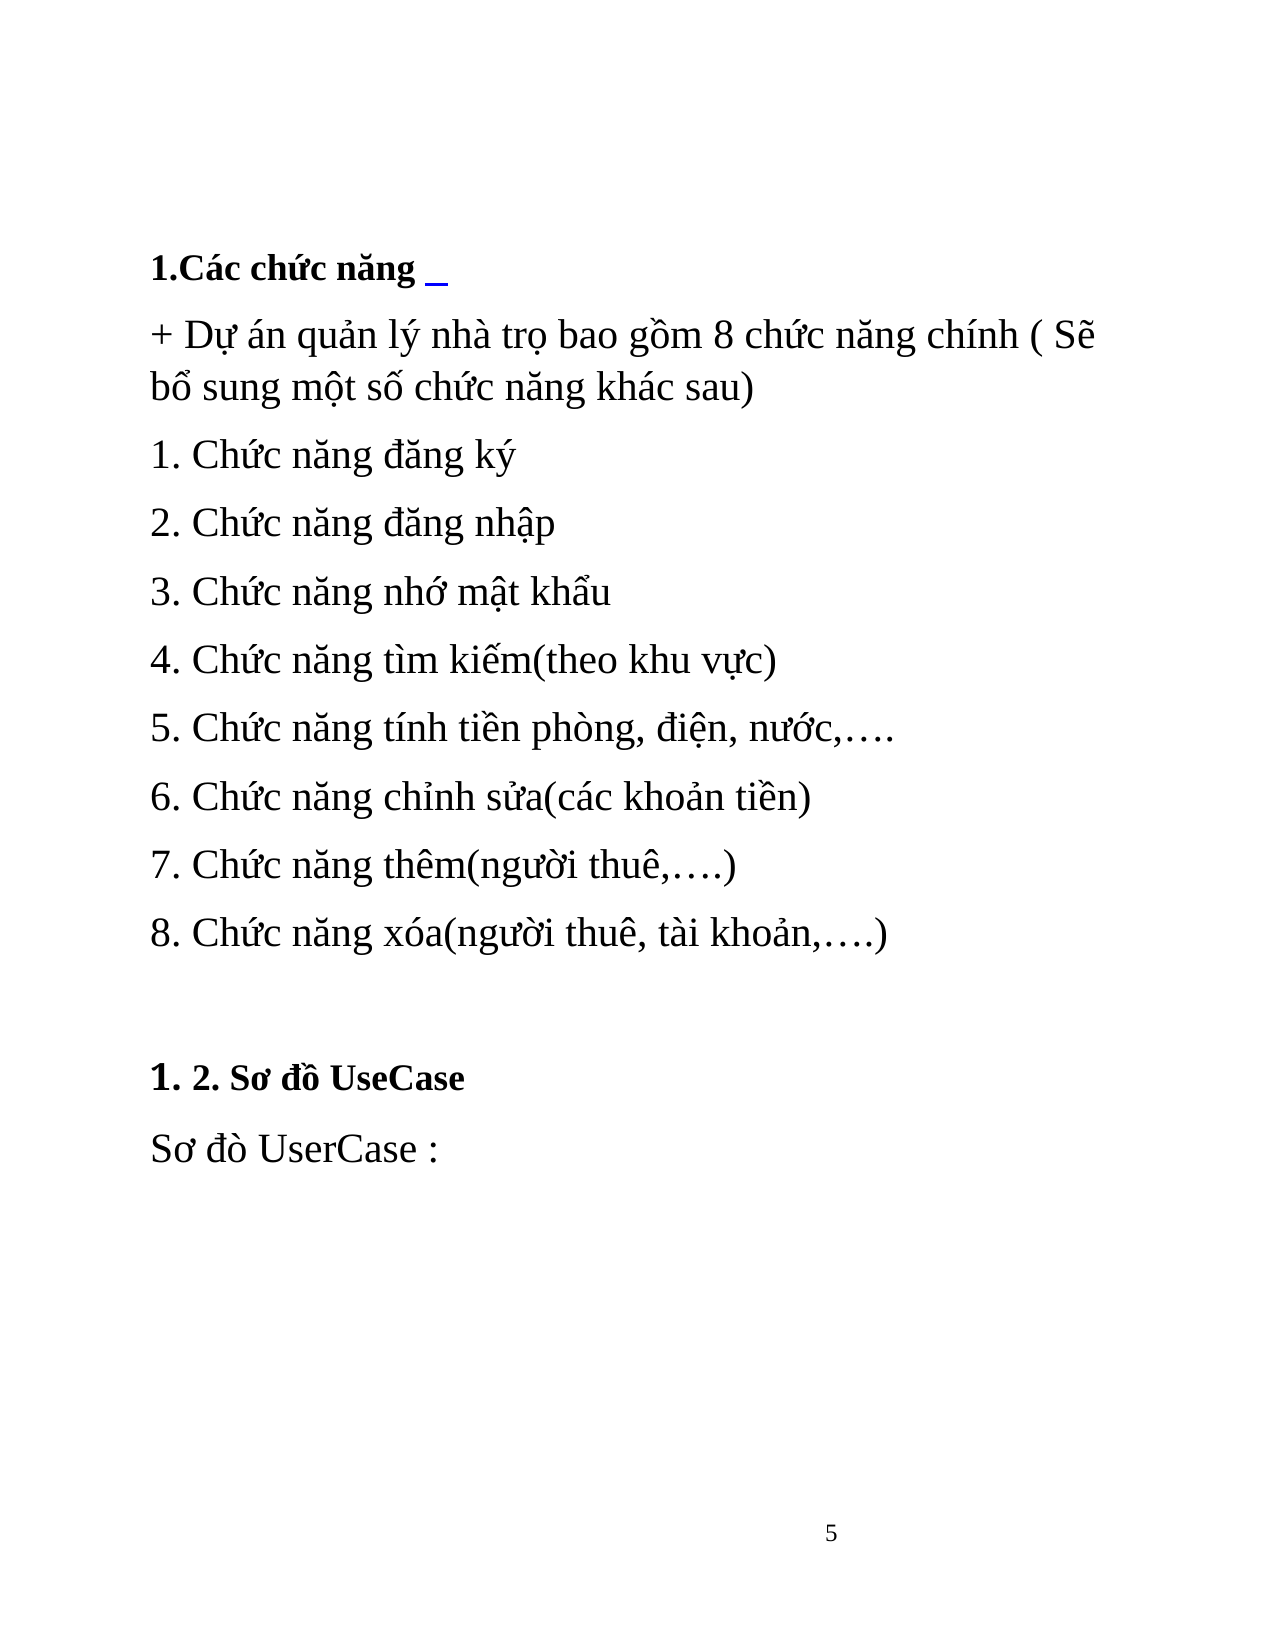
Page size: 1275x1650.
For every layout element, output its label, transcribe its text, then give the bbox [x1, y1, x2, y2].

text 3. Chức năng nhớ mật khẩu [150, 566, 1125, 614]
text 8. Chức năng xóa(người thuê, tài khoản,….) [150, 908, 1125, 956]
subtitle 2. Sơ đồ UseCase [150, 1051, 1125, 1102]
text 4. Chức năng tìm kiếm(theo khu vực) [150, 634, 1125, 682]
text 7. Chức năng thêm(người thuê,….) [150, 839, 1125, 887]
list + Dự án quản lý nhà trọ bao gồm 8 chức năng chính ( Sẽ bổ sung một số chức năng khác sau) [150, 309, 1125, 409]
text Sơ đò UserCase : [150, 1123, 1125, 1171]
list 1. Chức năng đăng ký [150, 429, 1125, 477]
list 1.Các chức năng [150, 245, 1125, 288]
text 2. Chức năng đăng nhập [150, 498, 1125, 546]
text 6. Chức năng chỉnh sửa(các khoản tiền) [150, 771, 1125, 819]
text 5. Chức năng tính tiền phòng, điện, nước,…. [150, 703, 1125, 751]
